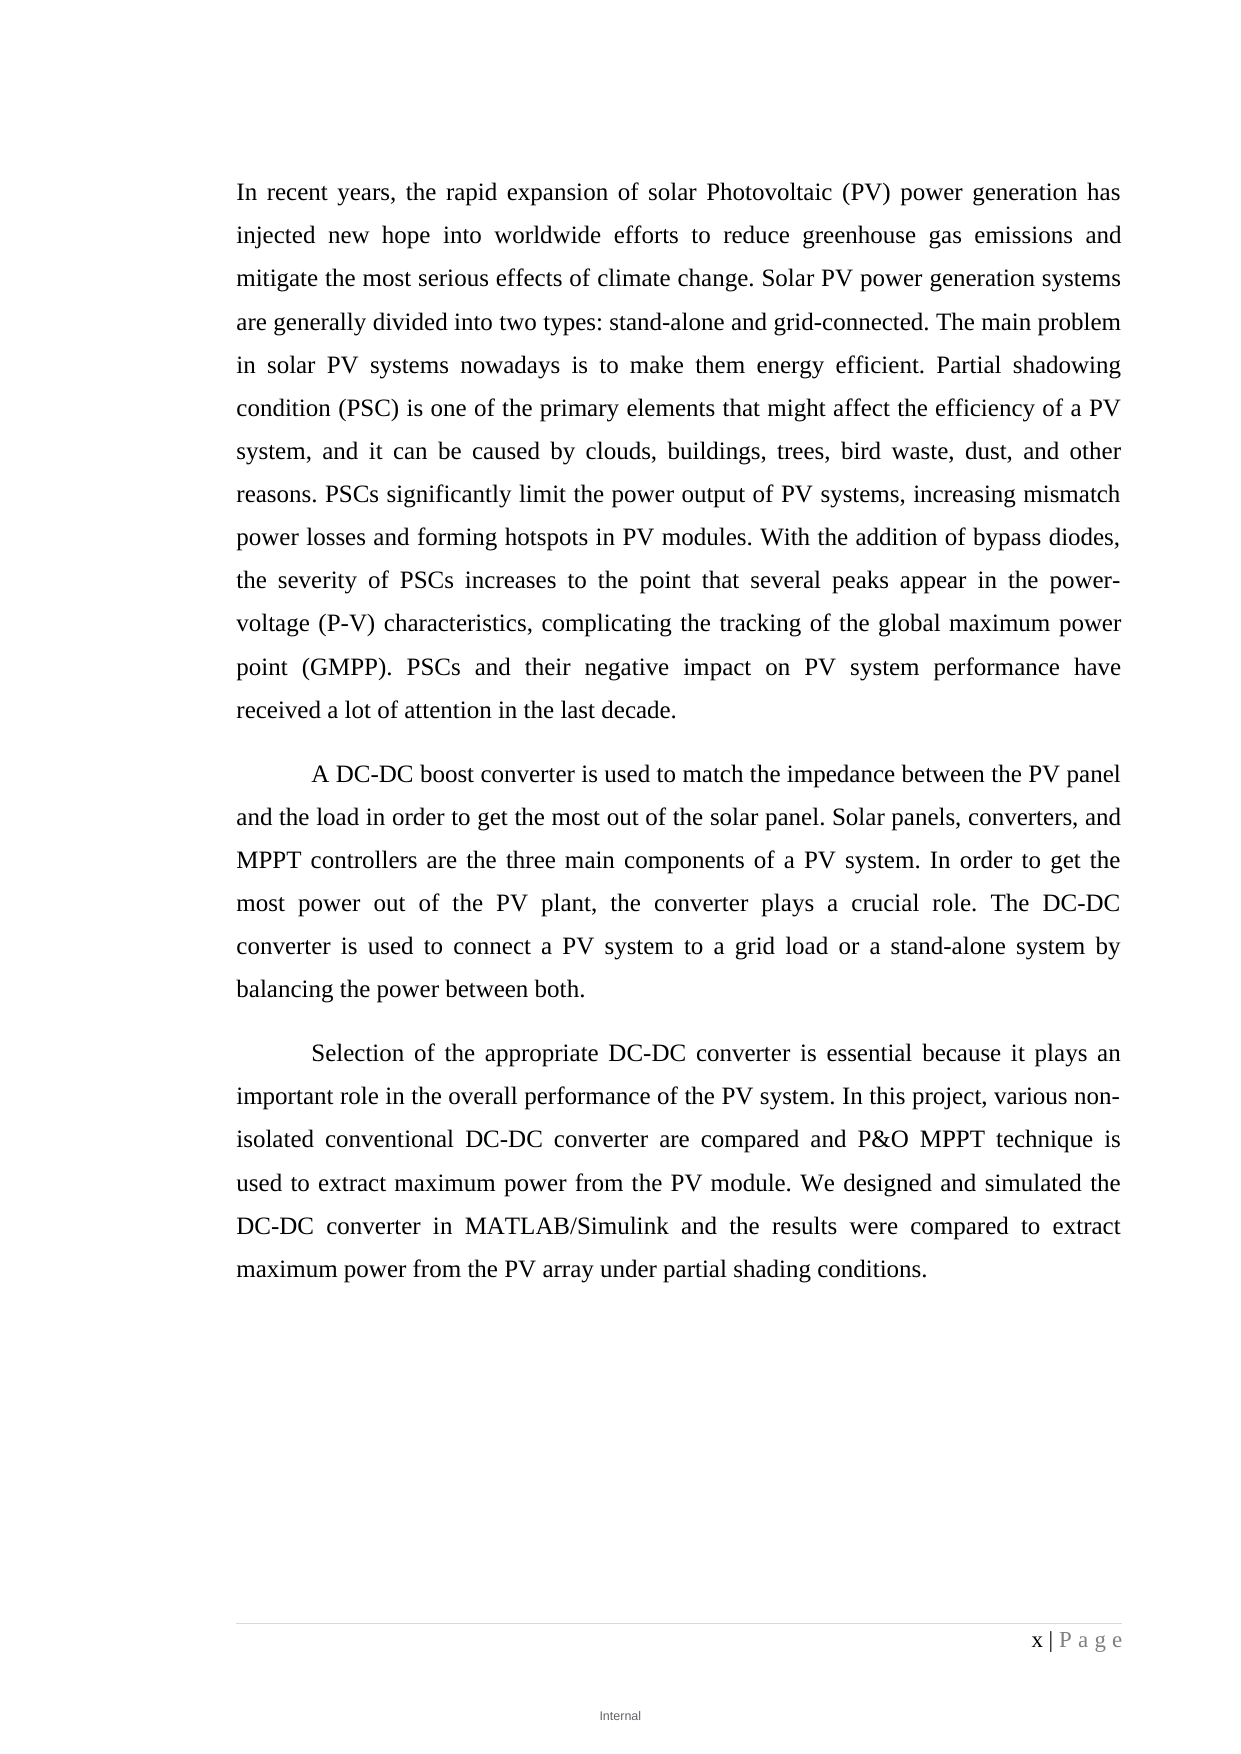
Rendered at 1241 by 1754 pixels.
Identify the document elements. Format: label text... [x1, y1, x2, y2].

text Selection of the appropriate DC-DC converter is essential because it plays an important role in the overall performance of the PV system. In this project, various non-isolated conventional DC-DC converter are compared and P&O MPPT technique is used to extract maximum power from the PV module. We designed and simulated the DC-DC converter in MATLAB/Simulink and the results were compared to extract maximum power from the PV array under partial shading conditions. [236, 1038, 1122, 1283]
text A DC-DC boost converter is used to match the impedance between the PV panel and the load in order to get the most out of the solar panel. Solar panels, converters, and MPPT controllers are the three main components of a PV system. In order to get the most power out of the PV plant, the converter plays a crucial role. The DC-DC converter is used to connect a PV system to a grid load or a stand-alone system by balancing the power between both. [236, 759, 1122, 1003]
text In recent years, the rapid expansion of solar Photovoltaic (PV) power generation has injected new hope into worldwide efforts to reduce greenhouse gas emissions and mitigate the most serious effects of climate change. Solar PV power generation systems are generally divided into two types: stand-alone and grid-connected. The main problem in solar PV systems nowadays is to make them energy efficient. Partial shadowing condition (PSC) is one of the primary elements that might affect the efficiency of a PV system, and it can be caused by clouds, buildings, trees, bird waste, dust, and other reasons. PSCs significantly limit the power output of PV systems, increasing mismatch power losses and forming hotspots in PV modules. With the addition of bypass diodes, the severity of PSCs increases to the point that several peaks appear in the power-voltage (P-V) characteristics, complicating the tracking of the global maximum power point (GMPP). PSCs and their negative impact on PV system performance have received a lot of attention in the last decade. [236, 177, 1122, 723]
